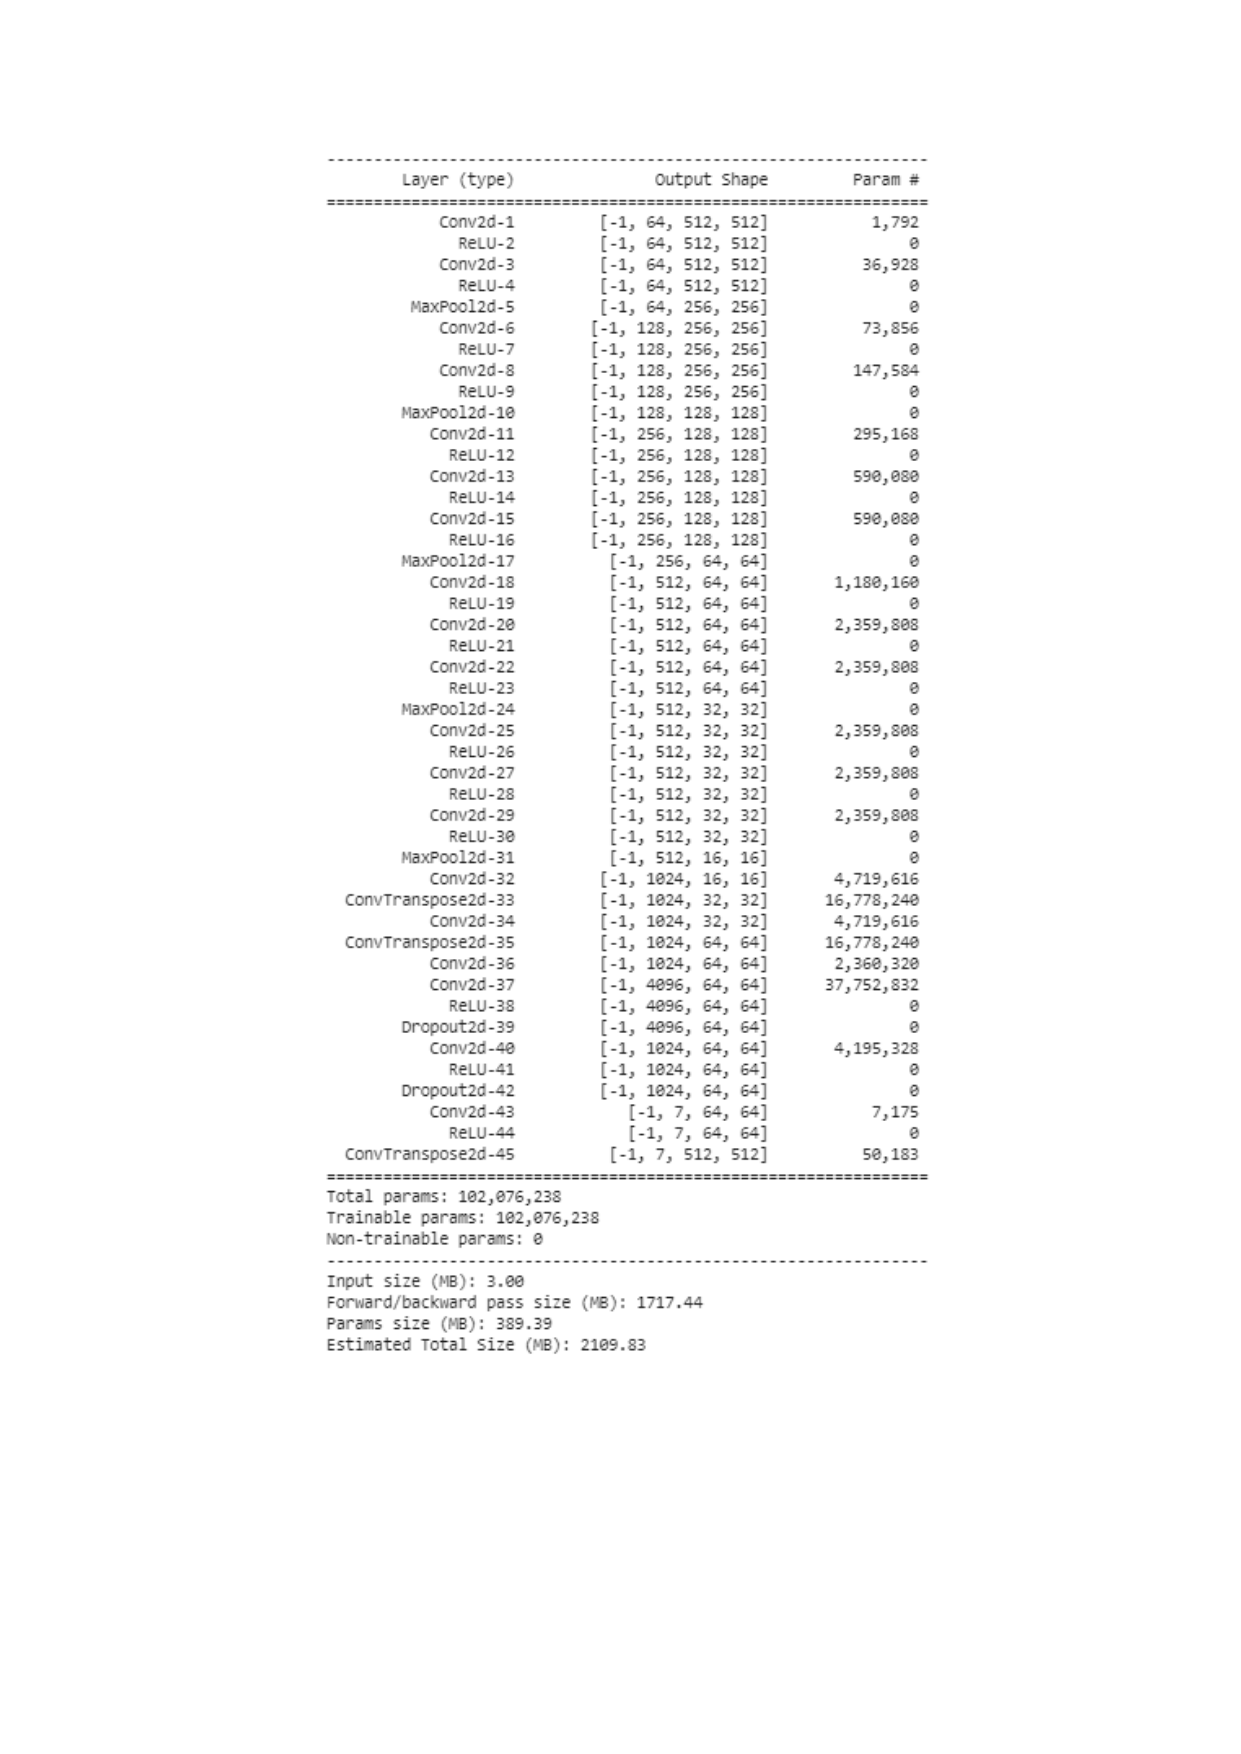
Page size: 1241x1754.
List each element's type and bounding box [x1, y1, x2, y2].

picture [316, 150, 975, 1357]
